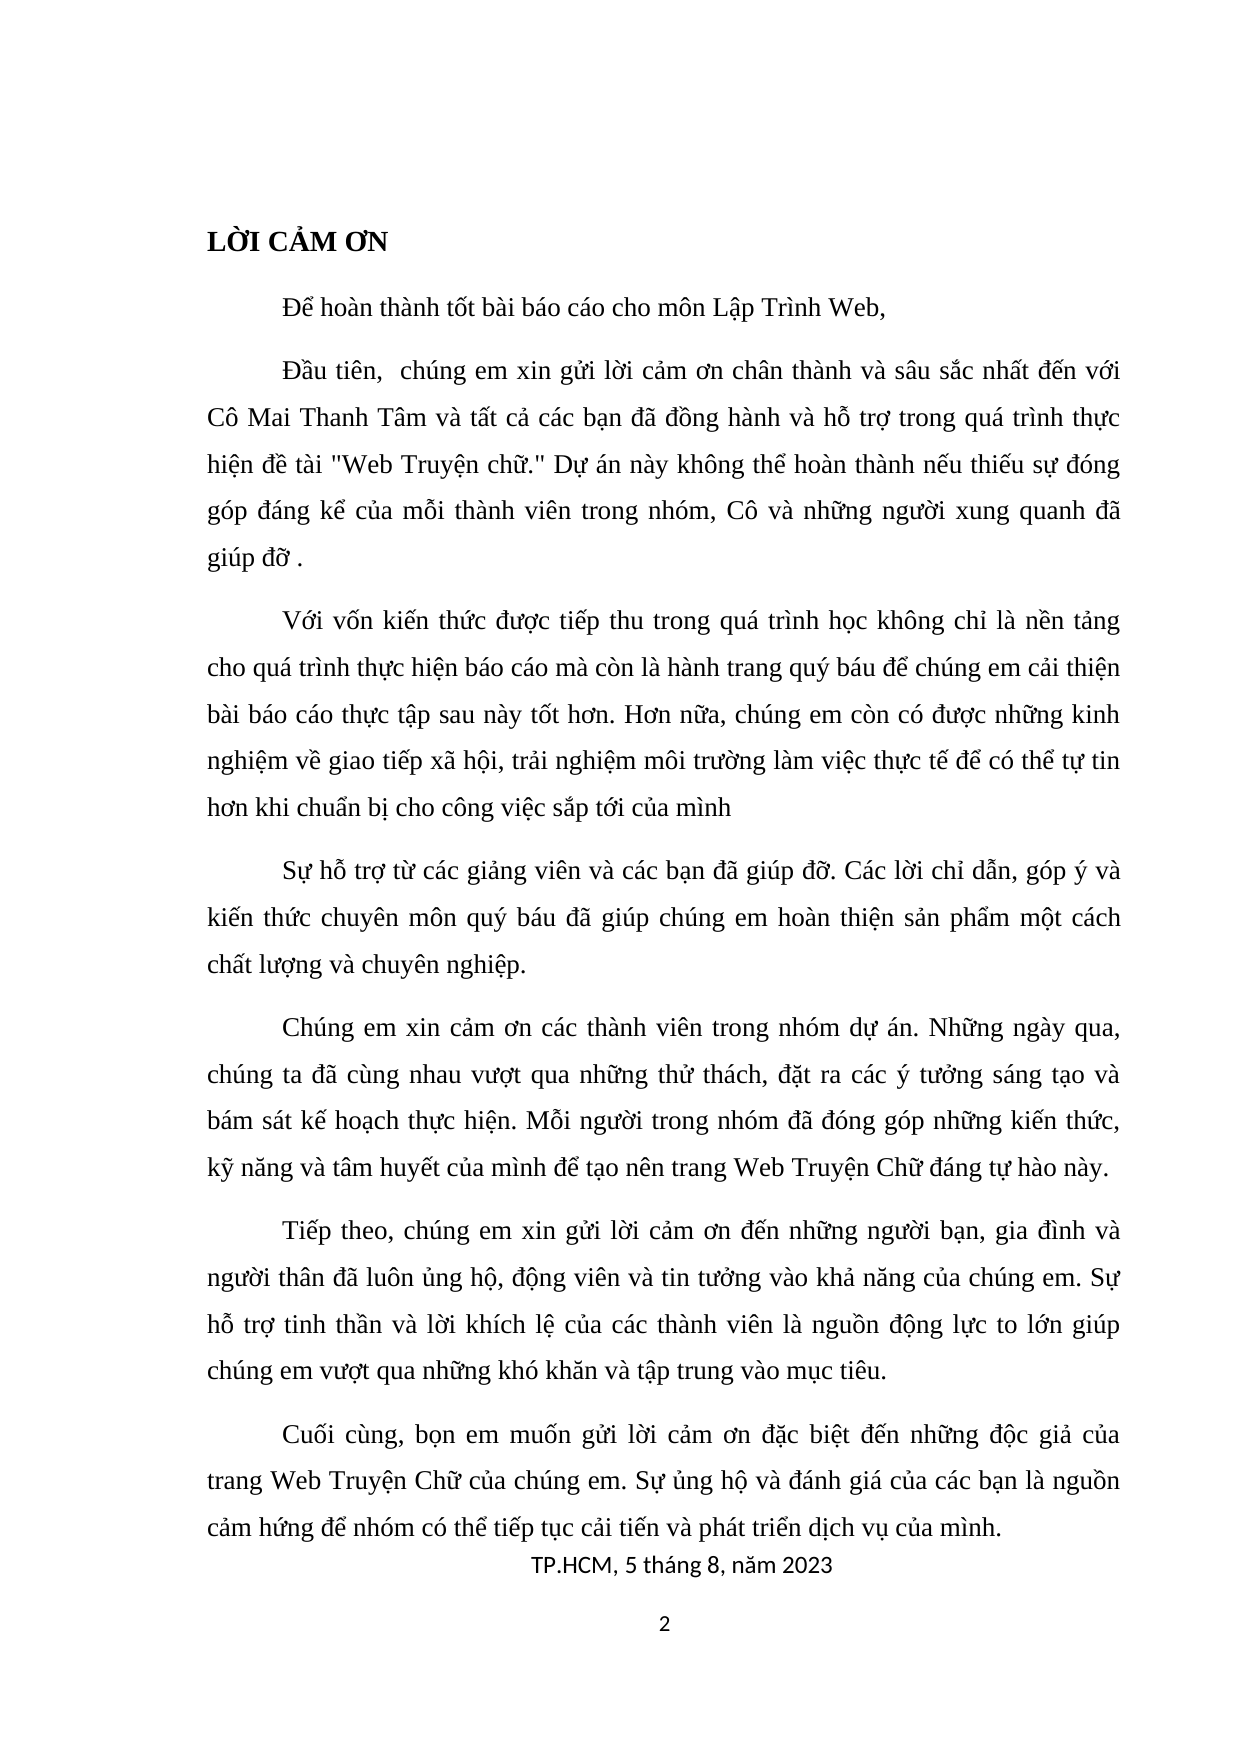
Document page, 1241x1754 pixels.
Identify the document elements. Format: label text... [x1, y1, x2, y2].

text Với vốn kiến thức được tiếp thu trong quá trình học không chỉ là nền tảng cho quá trình thực hiện báo cáo mà còn là hành trang quý báu để chúng em cải thiện bài báo cáo thực tập sau này tốt hơn. Hơn nữa, chúng em còn có được những kinh nghiệm về giao tiếp xã hội, trải nghiệm môi trường làm việc thực tế để có thể tự tin hơn khi chuẩn bị cho công việc sắp tới của mình [207, 604, 1122, 822]
text Tiếp theo, chúng em xin gửi lời cảm ơn đến những người bạn, gia đình và người thân đã luôn ủng hộ, động viên và tin tưởng vào khả năng của chúng em. Sự hỗ trợ tinh thần và lời khích lệ của các thành viên là nguồn động lực to lớn giúp chúng em vượt qua những khó khăn và tập trung vào mục tiêu. [207, 1214, 1122, 1386]
text Chúng em xin cảm ơn các thành viên trong nhóm dự án. Những ngày qua, chúng ta đã cùng nhau vượt qua những thử thách, đặt ra các ý tưởng sáng tạo và bám sát kế hoạch thực hiện. Mỗi người trong nhóm đã đóng góp những kiến thức, kỹ năng và tâm huyết của mình để tạo nên trang Web Truyện Chữ đáng tự hào này. [207, 1011, 1122, 1182]
text Đầu tiên, chúng em xin gửi lời cảm ơn chân thành và sâu sắc nhất đến với Cô Mai Thanh Tâm và tất cả các bạn đã đồng hành và hỗ trợ trong quá trình thực hiện đề tài "Web Truyện chữ." Dự án này không thể hoàn thành nếu thiếu sự đóng góp đáng kể của mỗi thành viên trong nhóm, Cô và những người xung quanh đã giúp đỡ . [207, 354, 1122, 572]
text Cuối cùng, bọn em muốn gửi lời cảm ơn đặc biệt đến những độc giả của trang Web Truyện Chữ của chúng em. Sự ủng hộ và đánh giá của các bạn là nguồn cảm hứng để nhóm có thể tiếp tục cải tiến và phát triển dịch vụ của mình. [207, 1418, 1122, 1542]
text Sự hỗ trợ từ các giảng viên và các bạn đã giúp đỡ. Các lời chỉ dẫn, góp ý và kiến thức chuyên môn quý báu đã giúp chúng em hoàn thiện sản phẩm một cách chất lượng và chuyên nghiệp. [207, 854, 1122, 979]
text Để hoàn thành tốt bài báo cáo cho môn Lập Trình Web, [207, 291, 1122, 322]
text LỜI CẢM ƠN [207, 224, 1122, 258]
